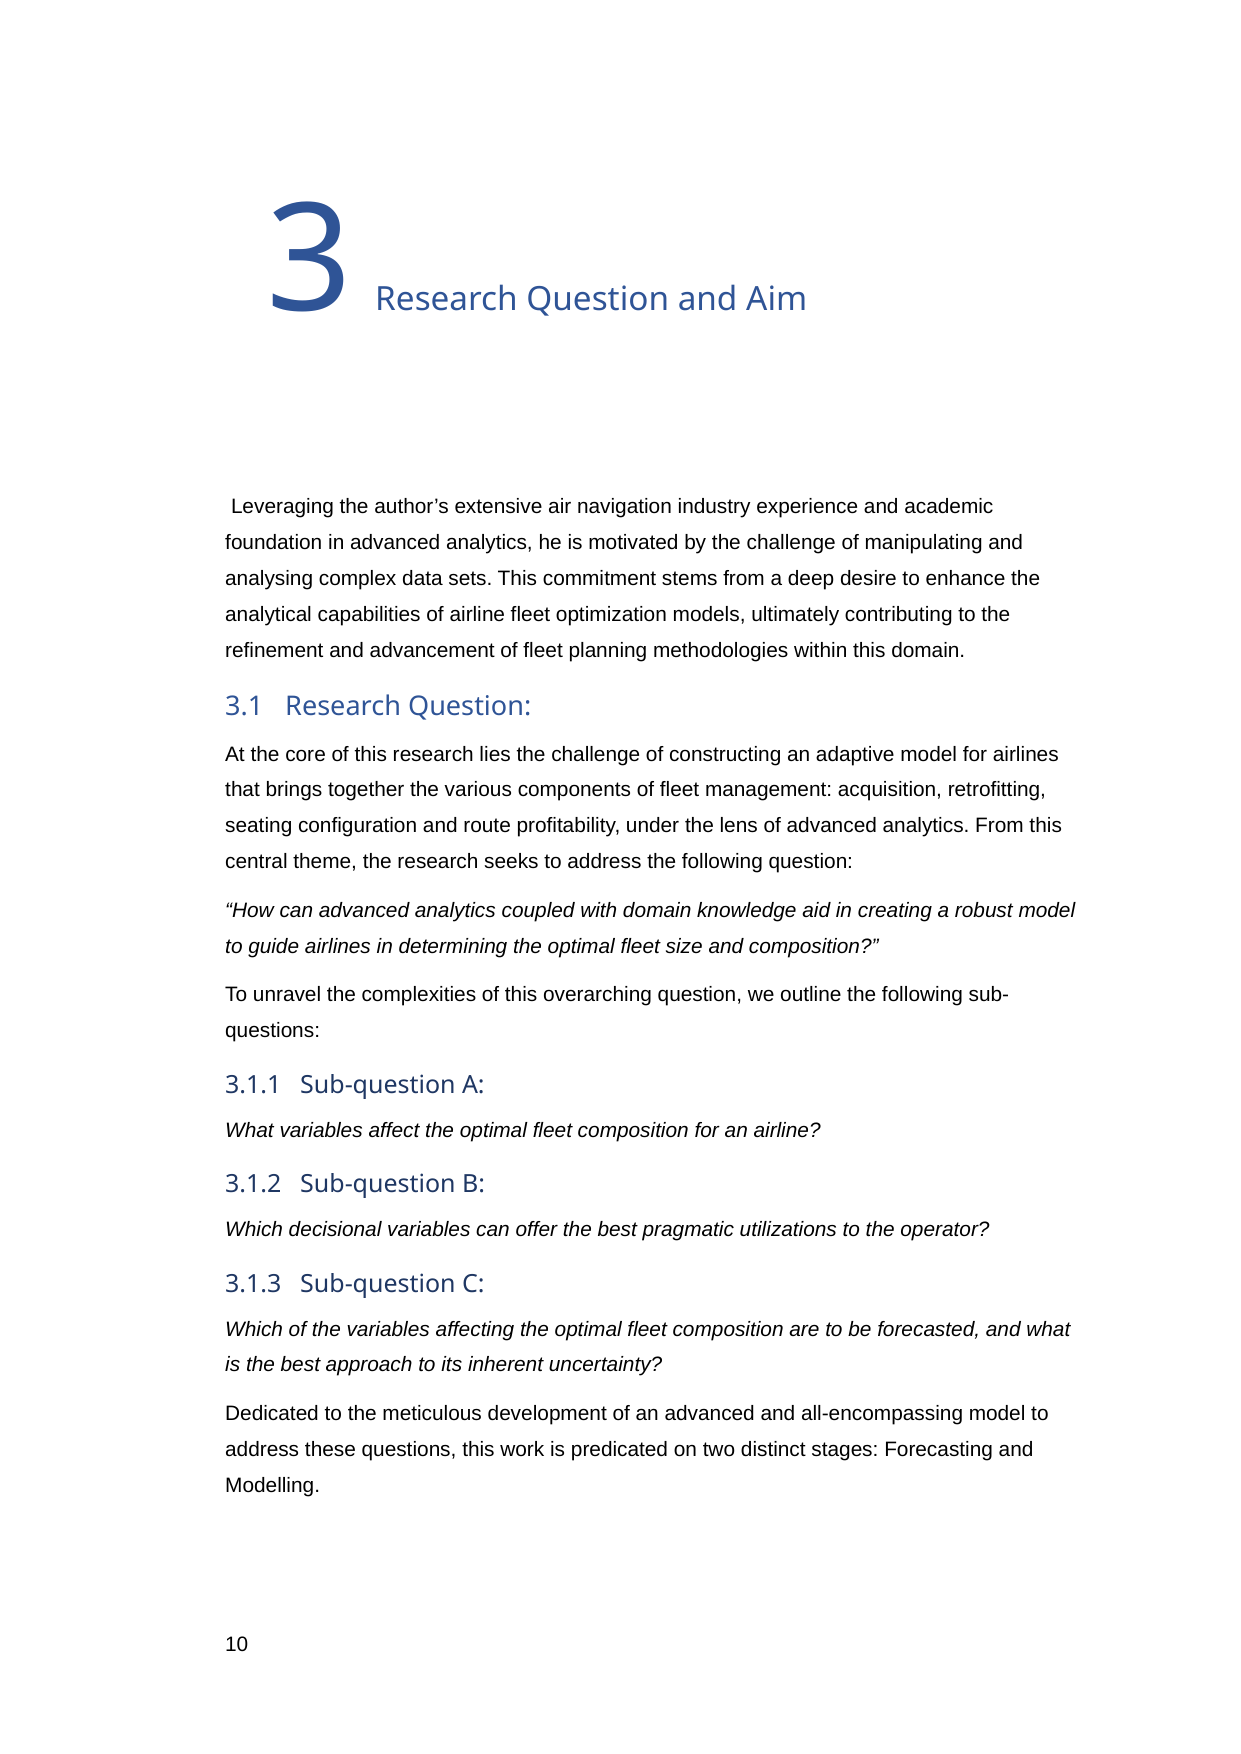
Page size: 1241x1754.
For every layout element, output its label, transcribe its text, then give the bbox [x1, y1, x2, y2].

text “How can advanced analytics coupled with domain knowledge aid in creating a robust model to guide airlines in determining the optimal fleet size and composition?” [225, 898, 1090, 957]
text At the core of this research lies the challenge of constructing an adaptive model for airlines that brings together the various components of fleet management: acquisition, retrofitting, seating configuration and route profitability, under the lens of advanced analytics. From this central theme, the research seeks to address the following question: [225, 741, 1090, 873]
subtitle Sub-question B: [225, 1166, 1090, 1200]
text Which decisional variables can offer the best pragmatic utilizations to the operator? [225, 1217, 1090, 1241]
subtitle Research Question and Aim [266, 150, 1090, 354]
subtitle Research Question: [225, 686, 1090, 723]
text To unravel the complexities of this overarching question, we outline the following sub-questions: [225, 982, 1090, 1042]
subtitle Sub-question C: [225, 1265, 1090, 1299]
text Leveraging the author’s extensive air navigation industry experience and academic foundation in advanced analytics, he is motivated by the challenge of manipulating and analysing complex data sets. This commitment stems from a deep desire to enhance the analytical capabilities of airline fleet optimization models, ultimately contributing to the refinement and advancement of fleet planning methodologies within this domain. [225, 494, 1090, 662]
subtitle Sub-question A: [225, 1066, 1090, 1100]
text What variables affect the optimal fleet composition for an airline? [225, 1117, 1090, 1141]
text Dedicated to the meticulous development of an advanced and all-encompassing model to address these questions, this work is predicated on two distinct stages: Forecasting and Modelling. [225, 1401, 1090, 1497]
text Which of the variables affecting the optimal fleet composition are to be forecasted, and what is the best approach to its inherent uncertainty? [225, 1316, 1090, 1376]
